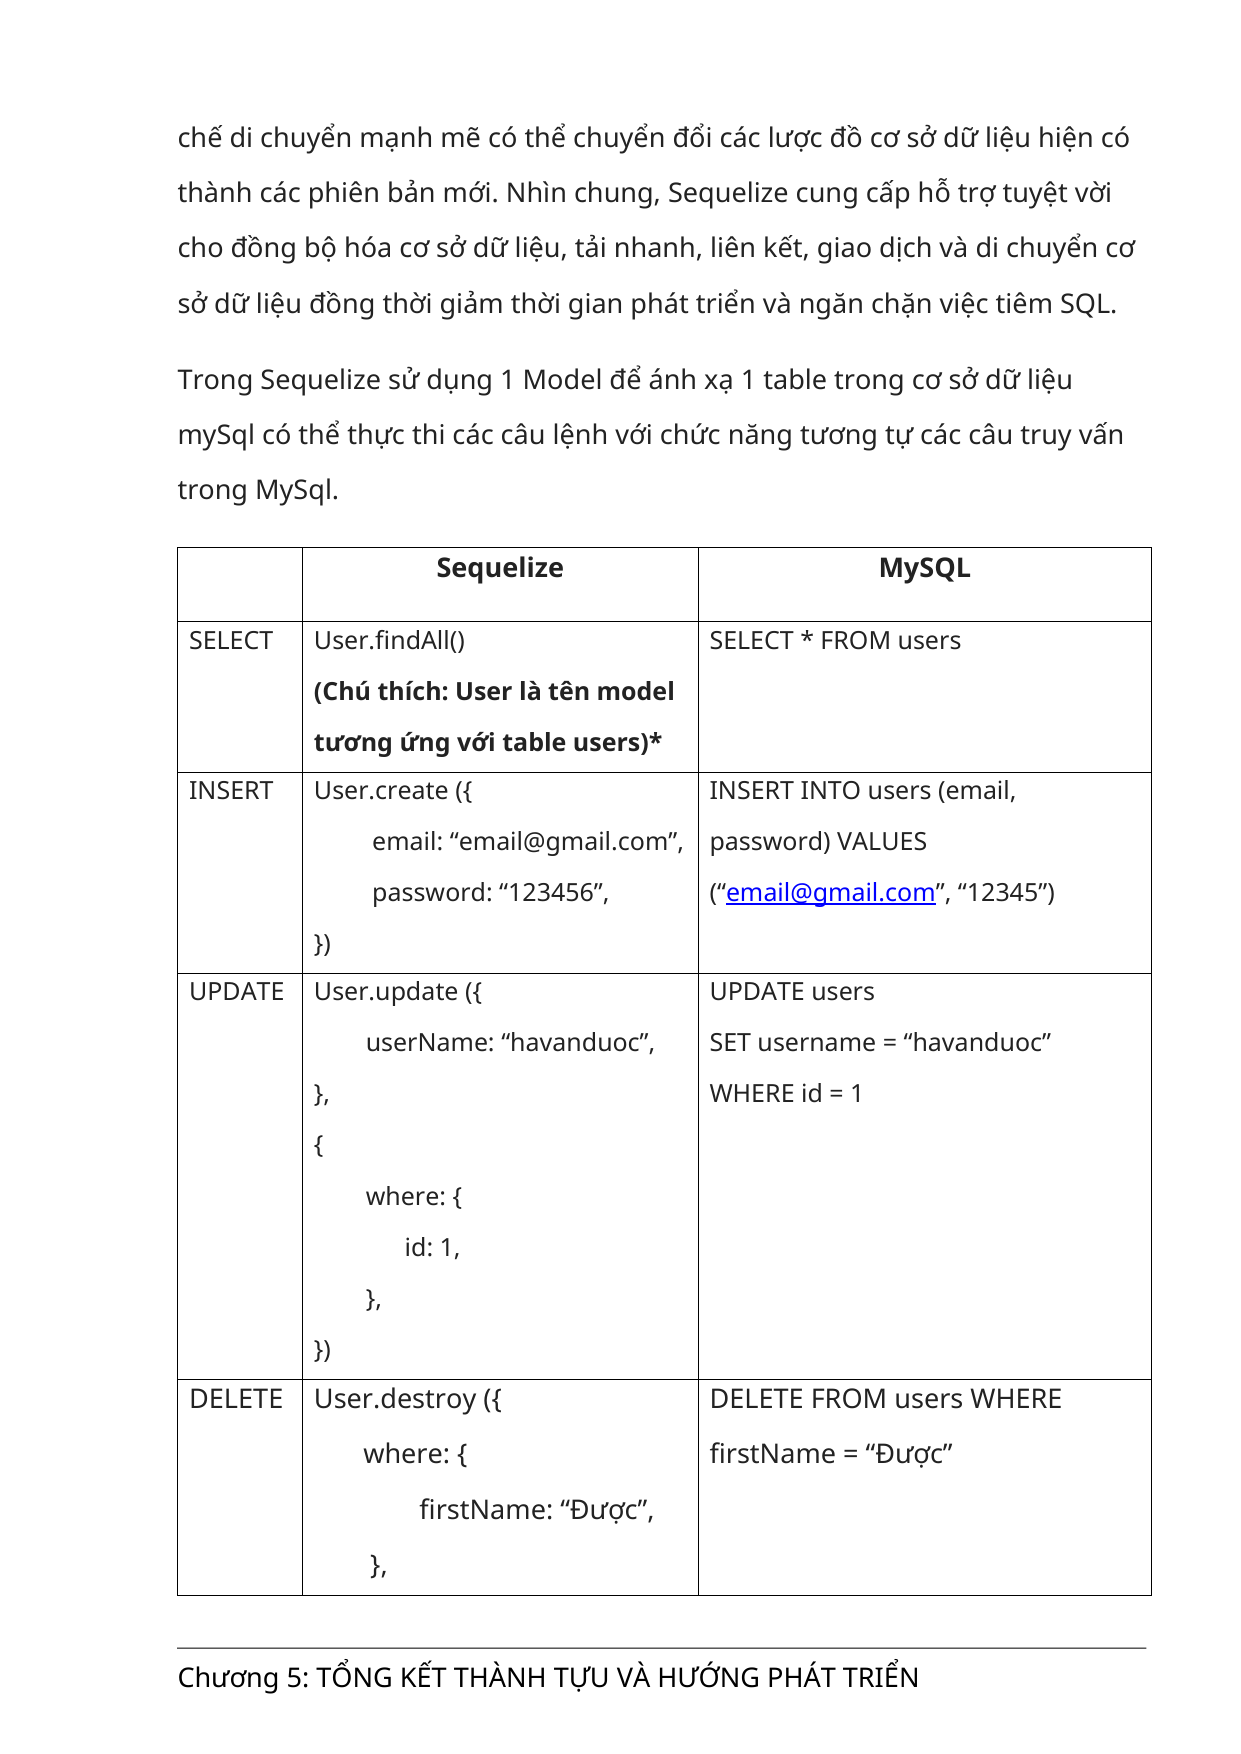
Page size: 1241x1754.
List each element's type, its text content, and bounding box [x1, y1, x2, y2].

table_cell SELECT * FROM users [699, 622, 1151, 772]
table_cell User.update ({ userName: “havanduoc”, }, { where: { id: 1, }, }) [303, 974, 698, 1378]
table_cell SELECT [178, 622, 302, 772]
table_cell UPDATE [178, 974, 302, 1378]
table_cell User.findAll() (Chú thích: User là tên model tương ứng với table users)* [303, 622, 698, 772]
table_header MySQL [699, 548, 1151, 621]
table_header Sequelize [303, 548, 698, 621]
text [177, 118, 1152, 321]
table_cell INSERT [178, 773, 302, 973]
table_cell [699, 1380, 1151, 1595]
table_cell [303, 1380, 698, 1595]
table_cell INSERT INTO users (email, password) VALUES (“email@gmail.com”, “12345”) [699, 773, 1151, 973]
text Trong Sequelize sử dụng 1 Model để ánh xạ 1 table trong cơ sở dữ liệu mySql có thể thực thi các câu lệnh với chức năng tương tự các câu truy vấn trong MySql. [177, 360, 1152, 508]
table_cell User.create ({ email: “email@gmail.com”, password: “123456”, }) [303, 773, 698, 973]
table_header [178, 548, 302, 621]
table_cell UPDATE users SET username = “havanduoc” WHERE id = 1 [699, 974, 1151, 1378]
table_cell DELETE [178, 1380, 302, 1595]
